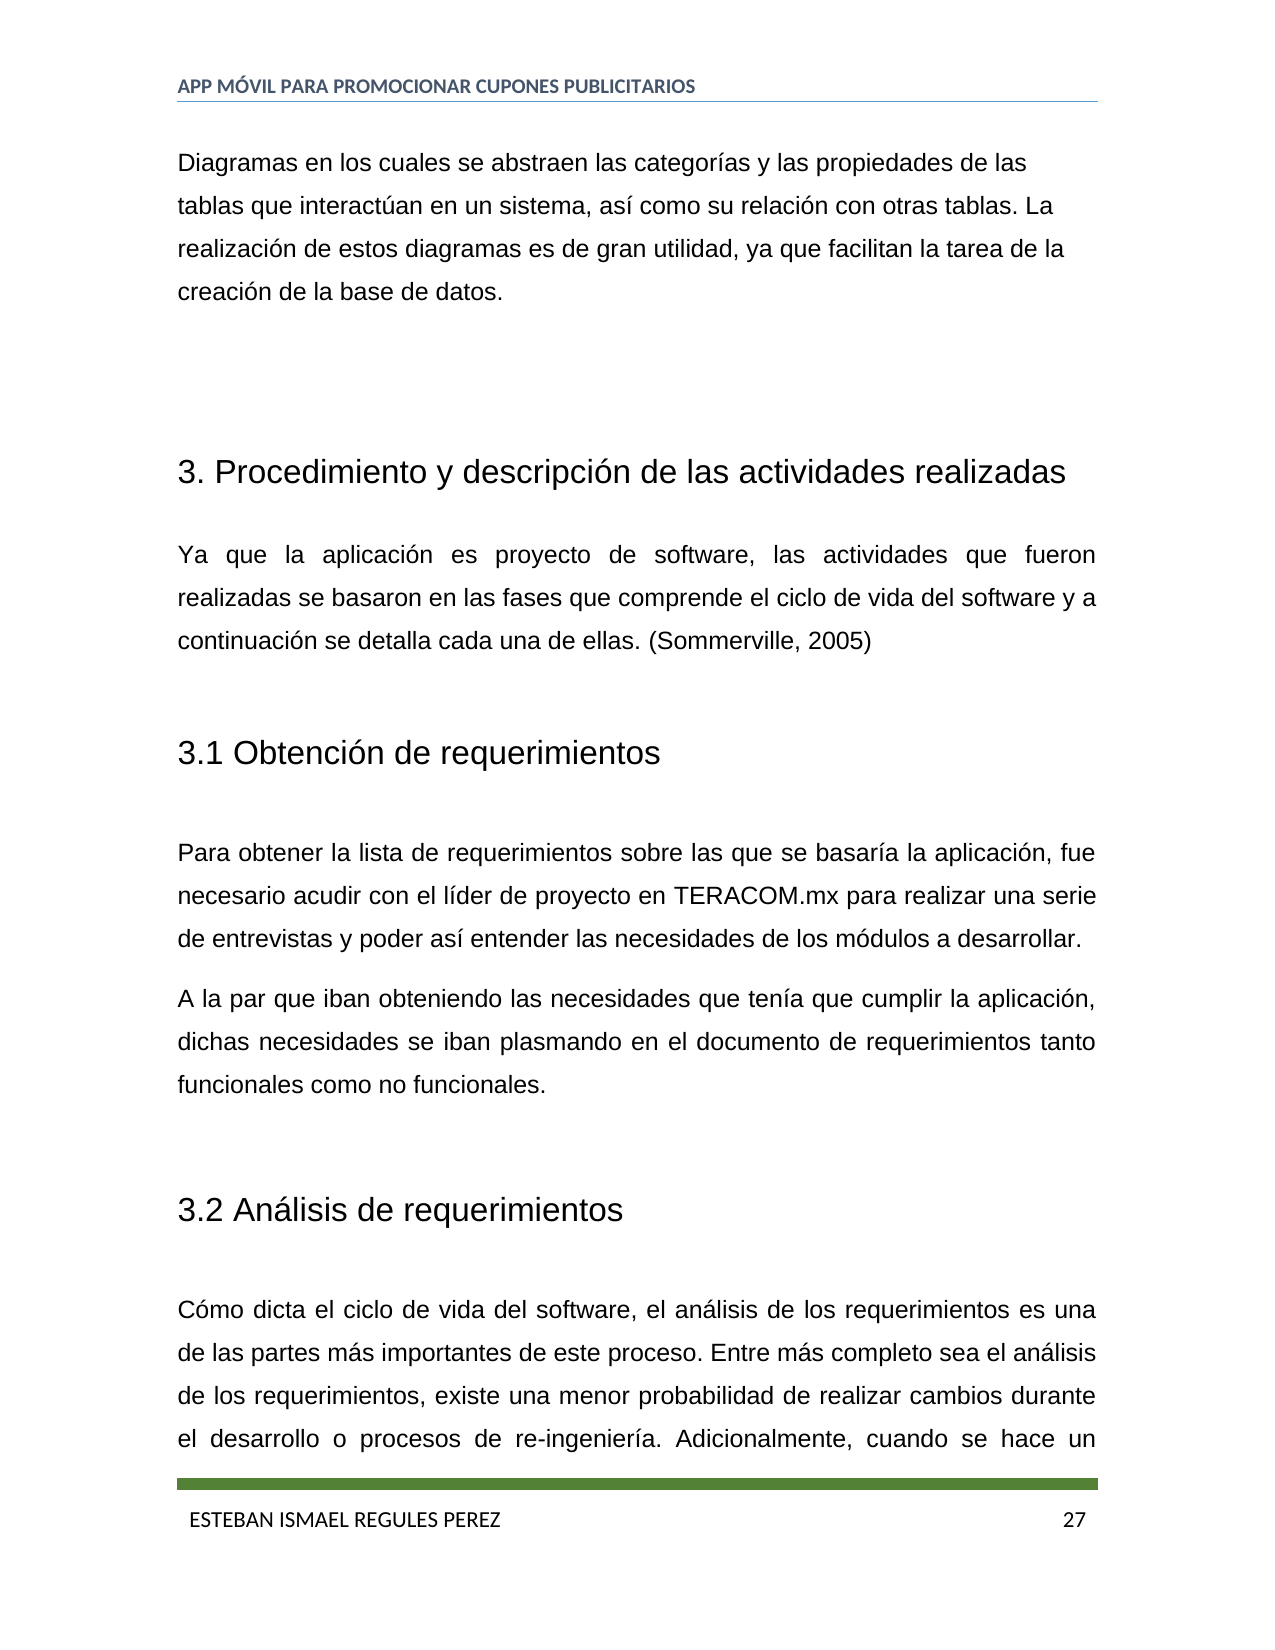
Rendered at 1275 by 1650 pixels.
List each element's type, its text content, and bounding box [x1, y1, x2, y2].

subtitle 3. Procedimiento y descripción de las actividades realizadas [177, 452, 1098, 490]
text Ya que la aplicación es proyecto de software, las actividades que fueron realizadas se basaron en las fases que comprende el ciclo de vida del software y a continuación se detalla cada una de ellas. [177, 540, 1098, 655]
subtitle 3.1 Obtención de requerimientos [177, 733, 1098, 771]
text Diagramas en los cuales se abstraen las categorías y las propiedades de las tablas que interactúan en un sistema, así como su relación con otras tablas. La realización de estos diagramas es de gran utilidad, ya que facilitan la tarea de la creación de la base de datos. [177, 148, 1098, 306]
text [177, 1295, 1098, 1453]
text A la par que iban obteniendo las necesidades que tenía que cumplir la aplicación, dichas necesidades se iban plasmando en el documento de requerimientos tanto funcionales como no funcionales. [177, 984, 1098, 1099]
text Para obtener la lista de requerimientos sobre las que se basaría la aplicación, fue necesario acudir con el líder de proyecto en TERACOM.mx para realizar una serie de entrevistas y poder así entender las necesidades de los módulos a desarrollar. [177, 838, 1098, 953]
subtitle 3.2 Análisis de requerimientos [177, 1190, 1098, 1228]
